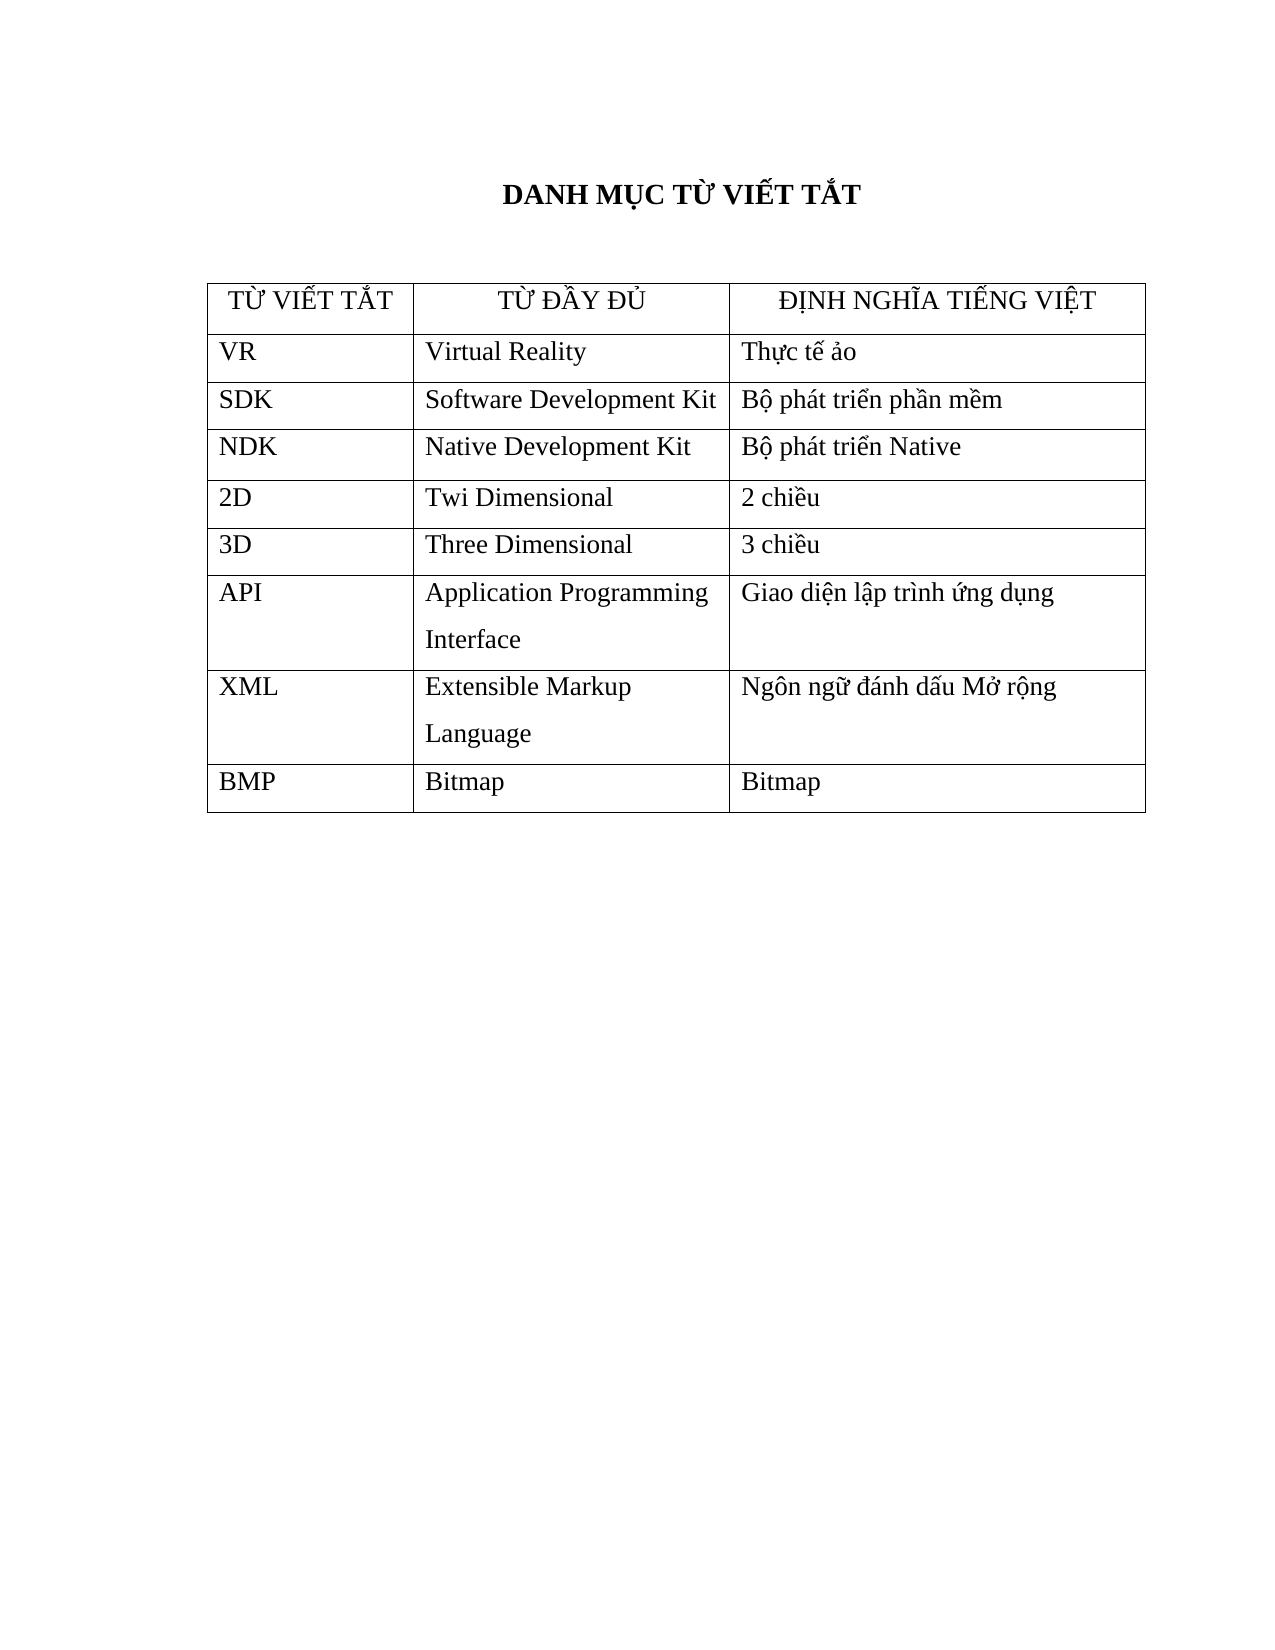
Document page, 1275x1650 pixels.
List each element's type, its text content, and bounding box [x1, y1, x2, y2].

table_header TỪ ĐẦY ĐỦ [414, 284, 729, 334]
table_cell Bitmap [730, 765, 1145, 812]
table_cell Software Development Kit [414, 383, 729, 429]
text DANH MỤC TỪ VIẾT TẮT [207, 177, 1157, 211]
table_cell Giao diện lập trình ứng dụng [730, 576, 1145, 669]
table_cell 3 chiều [730, 529, 1145, 575]
table_cell Bộ phát triển Native [730, 430, 1145, 480]
table_cell Virtual Reality [414, 335, 729, 382]
table_header ĐỊNH NGHĨA TIẾNG VIỆT [730, 284, 1145, 334]
table_cell Thực tế ảo [730, 335, 1145, 382]
table_header TỪ VIẾT TẮT [208, 284, 413, 334]
table_cell XML [208, 671, 413, 764]
table_cell Native Development Kit [414, 430, 729, 480]
table_cell Bộ phát triển phần mềm [730, 383, 1145, 429]
table_cell NDK [208, 430, 413, 480]
table_cell 2D [208, 481, 413, 527]
table_cell BMP [208, 765, 413, 812]
table_cell 3D [208, 529, 413, 575]
table_cell Extensible Markup Language [414, 671, 729, 764]
table_cell Application Programming Interface [414, 576, 729, 669]
table_cell Twi Dimensional [414, 481, 729, 527]
table_cell API [208, 576, 413, 669]
table_cell VR [208, 335, 413, 382]
table_cell Bitmap [414, 765, 729, 812]
table_cell 2 chiều [730, 481, 1145, 527]
table_cell Three Dimensional [414, 529, 729, 575]
table_cell Ngôn ngữ đánh dấu Mở rộng [730, 671, 1145, 764]
table_cell SDK [208, 383, 413, 429]
